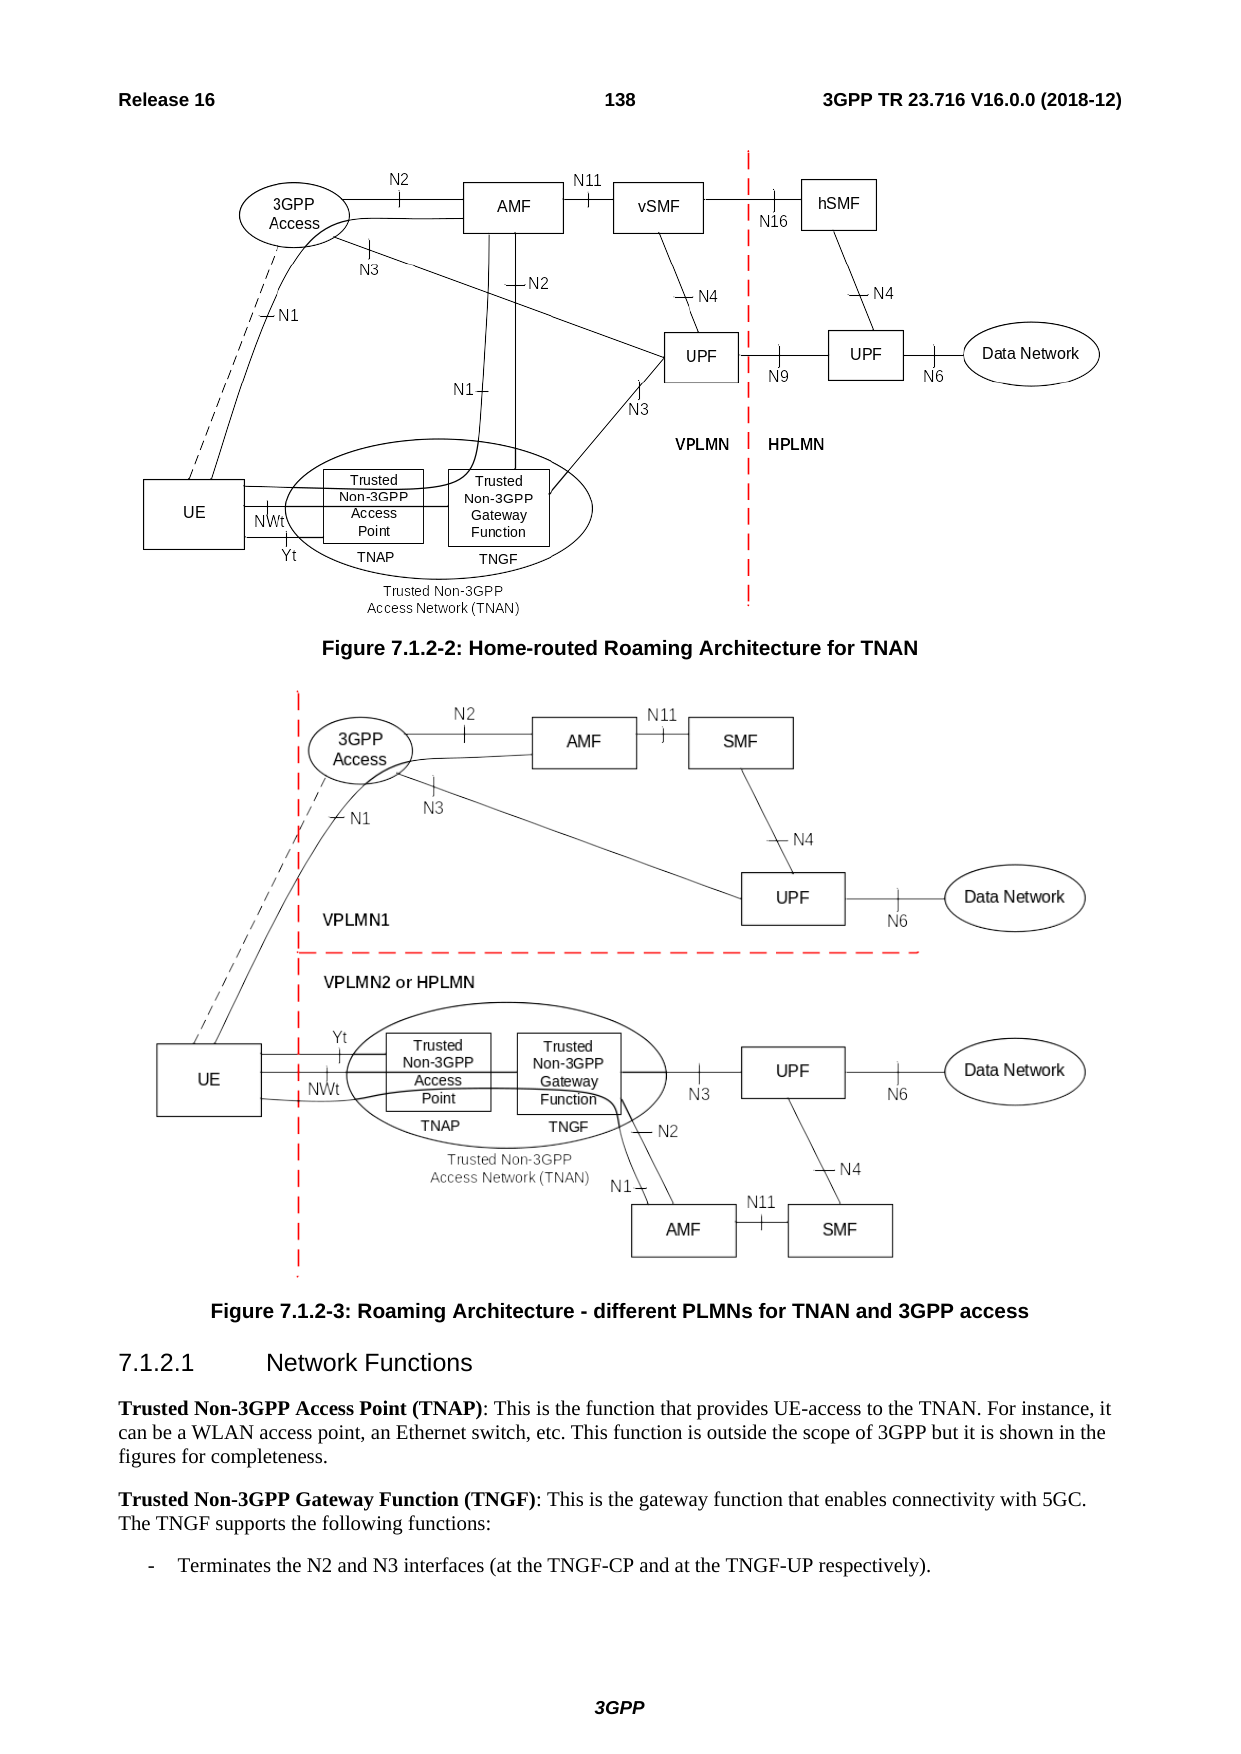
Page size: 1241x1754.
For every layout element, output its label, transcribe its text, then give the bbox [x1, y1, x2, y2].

text Figure 7.1.2-3: Roaming Architecture - different PLMNs for TNAN and 3GPP access [118, 1299, 1122, 1323]
text Trusted Non-3GPP Access Point (TNAP): This is the function that provides UE-access to the TNAN. For instance, it can be a WLAN access point, an Ethernet switch, etc. This function is outside the scope of 3GPP but it is shown in the figures for completeness. [118, 1396, 1122, 1468]
text Figure 7.1.2-2: Home-routed Roaming Architecture for TNAN [118, 636, 1122, 660]
text Trusted Non-3GPP Gateway Function (TNGF): This is the gateway function that enables connectivity with 5GC. The TNGF supports the following functions: [118, 1486, 1122, 1534]
text - Terminates the N2 and N3 interfaces (at the TNGF-CP and at the TNGF-UP respectively). [148, 1553, 1122, 1577]
subtitle 7.1.2.1 Network Functions [118, 1348, 1122, 1377]
